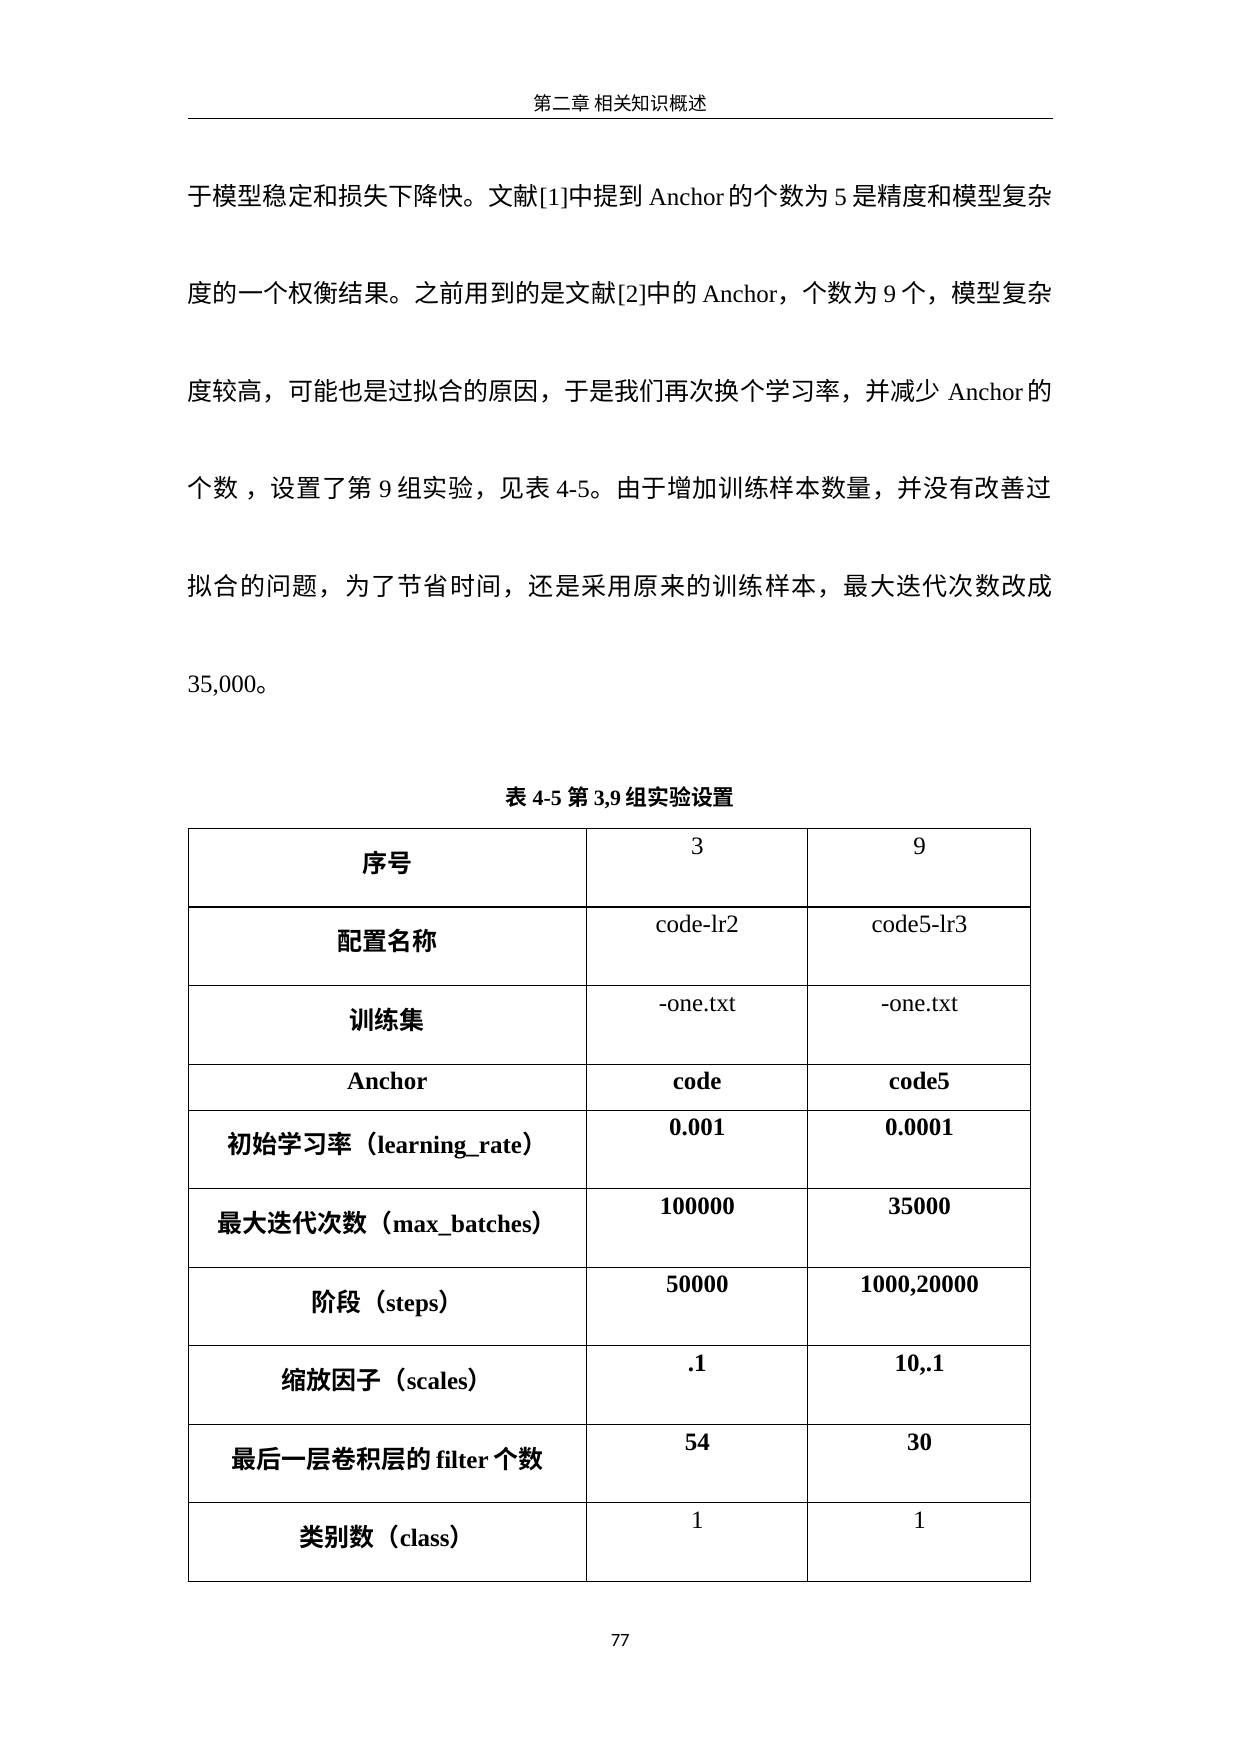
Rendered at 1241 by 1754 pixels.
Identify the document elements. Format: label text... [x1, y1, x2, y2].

table_cell 最后一层卷积层的filter个数 [189, 1425, 586, 1502]
table_cell 1 [587, 1503, 807, 1581]
table_header 9 [808, 829, 1030, 906]
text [187, 162, 1053, 714]
table_cell 缩放因子（scales） [189, 1346, 586, 1424]
table_cell 0.0001 [808, 1111, 1030, 1188]
table_cell 10,.1 [808, 1346, 1030, 1424]
table_cell 100000 [587, 1189, 807, 1267]
table_cell code-lr2 [587, 908, 807, 985]
table_cell 1 [808, 1503, 1030, 1581]
table_cell 类别数（class） [189, 1503, 586, 1581]
table_cell 0.001 [587, 1111, 807, 1188]
table_cell 最大迭代次数（max_batches） [189, 1189, 586, 1267]
table_cell code [587, 1065, 807, 1109]
table_cell code5-lr3 [808, 908, 1030, 985]
text 表 4-5 第3,9组实验设置 [187, 779, 1053, 812]
table_cell 训练集 [189, 986, 586, 1063]
table_cell -one.txt [587, 986, 807, 1063]
table_cell 配置名称 [189, 908, 586, 985]
table_cell 阶段（steps） [189, 1268, 586, 1345]
table_cell 54 [587, 1425, 807, 1502]
table_cell 35000 [808, 1189, 1030, 1267]
table_cell -one.txt [808, 986, 1030, 1063]
table_cell code5 [808, 1065, 1030, 1109]
table_cell 50000 [587, 1268, 807, 1345]
table_cell Anchor [189, 1065, 586, 1109]
table_header 序号 [189, 829, 586, 906]
table_header 3 [587, 829, 807, 906]
table_cell 1000,20000 [808, 1268, 1030, 1345]
table_cell 30 [808, 1425, 1030, 1502]
table_cell .1 [587, 1346, 807, 1424]
table_cell 初始学习率（learning_rate） [189, 1111, 586, 1188]
